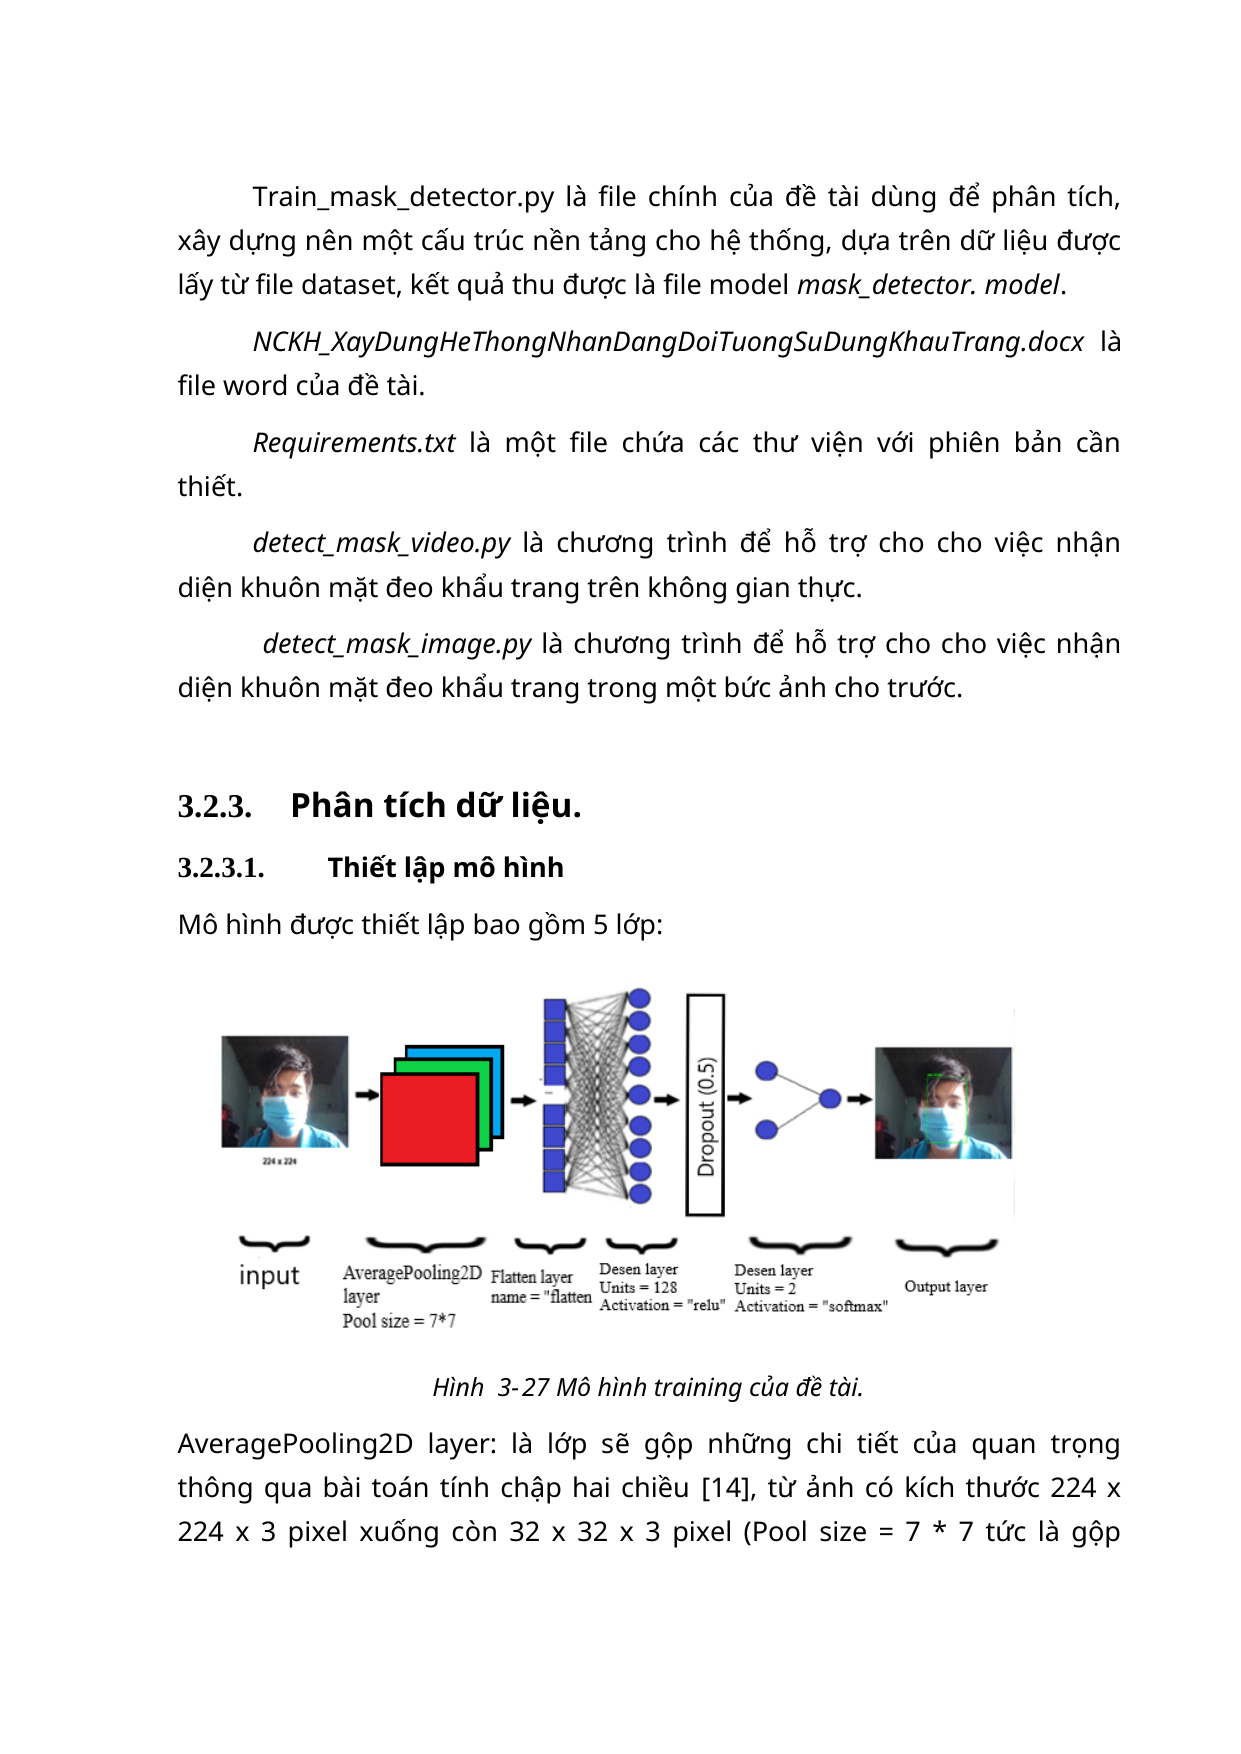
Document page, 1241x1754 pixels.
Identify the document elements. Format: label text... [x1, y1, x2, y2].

subtitle Thiết lập mô hình [177, 849, 1122, 886]
picture [177, 962, 1123, 1350]
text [177, 1424, 1122, 1550]
text Train_mask_detector.py là file chính của đề tài dùng để phân tích, xây dựng nên một cấu trúc nền tảng cho hệ thống, dựa trên dữ liệu được lấy từ file dataset, kết quả thu được là file model mask_detector. model. [177, 177, 1122, 302]
subtitle Phân tích dữ liệu. [177, 782, 1122, 827]
text detect_mask_video.py là chương trình để hỗ trợ cho cho việc nhận diện khuôn mặt đeo khẩu trang trên không gian thực. [177, 524, 1122, 605]
text NCKH_XayDungHeThongNhanDangDoiTuongSuDungKhauTrang.docx là file word của đề tài. [177, 322, 1122, 403]
text Mô hình được thiết lập bao gồm 5 lớp: [177, 906, 1122, 942]
text Requirements.txt là một file chứa các thư viện với phiên bản cần thiết. [177, 423, 1122, 504]
text detect_mask_image.py là chương trình để hỗ trợ cho cho việc nhận diện khuôn mặt đeo khẩu trang trong một bức ảnh cho trước. [177, 625, 1122, 706]
